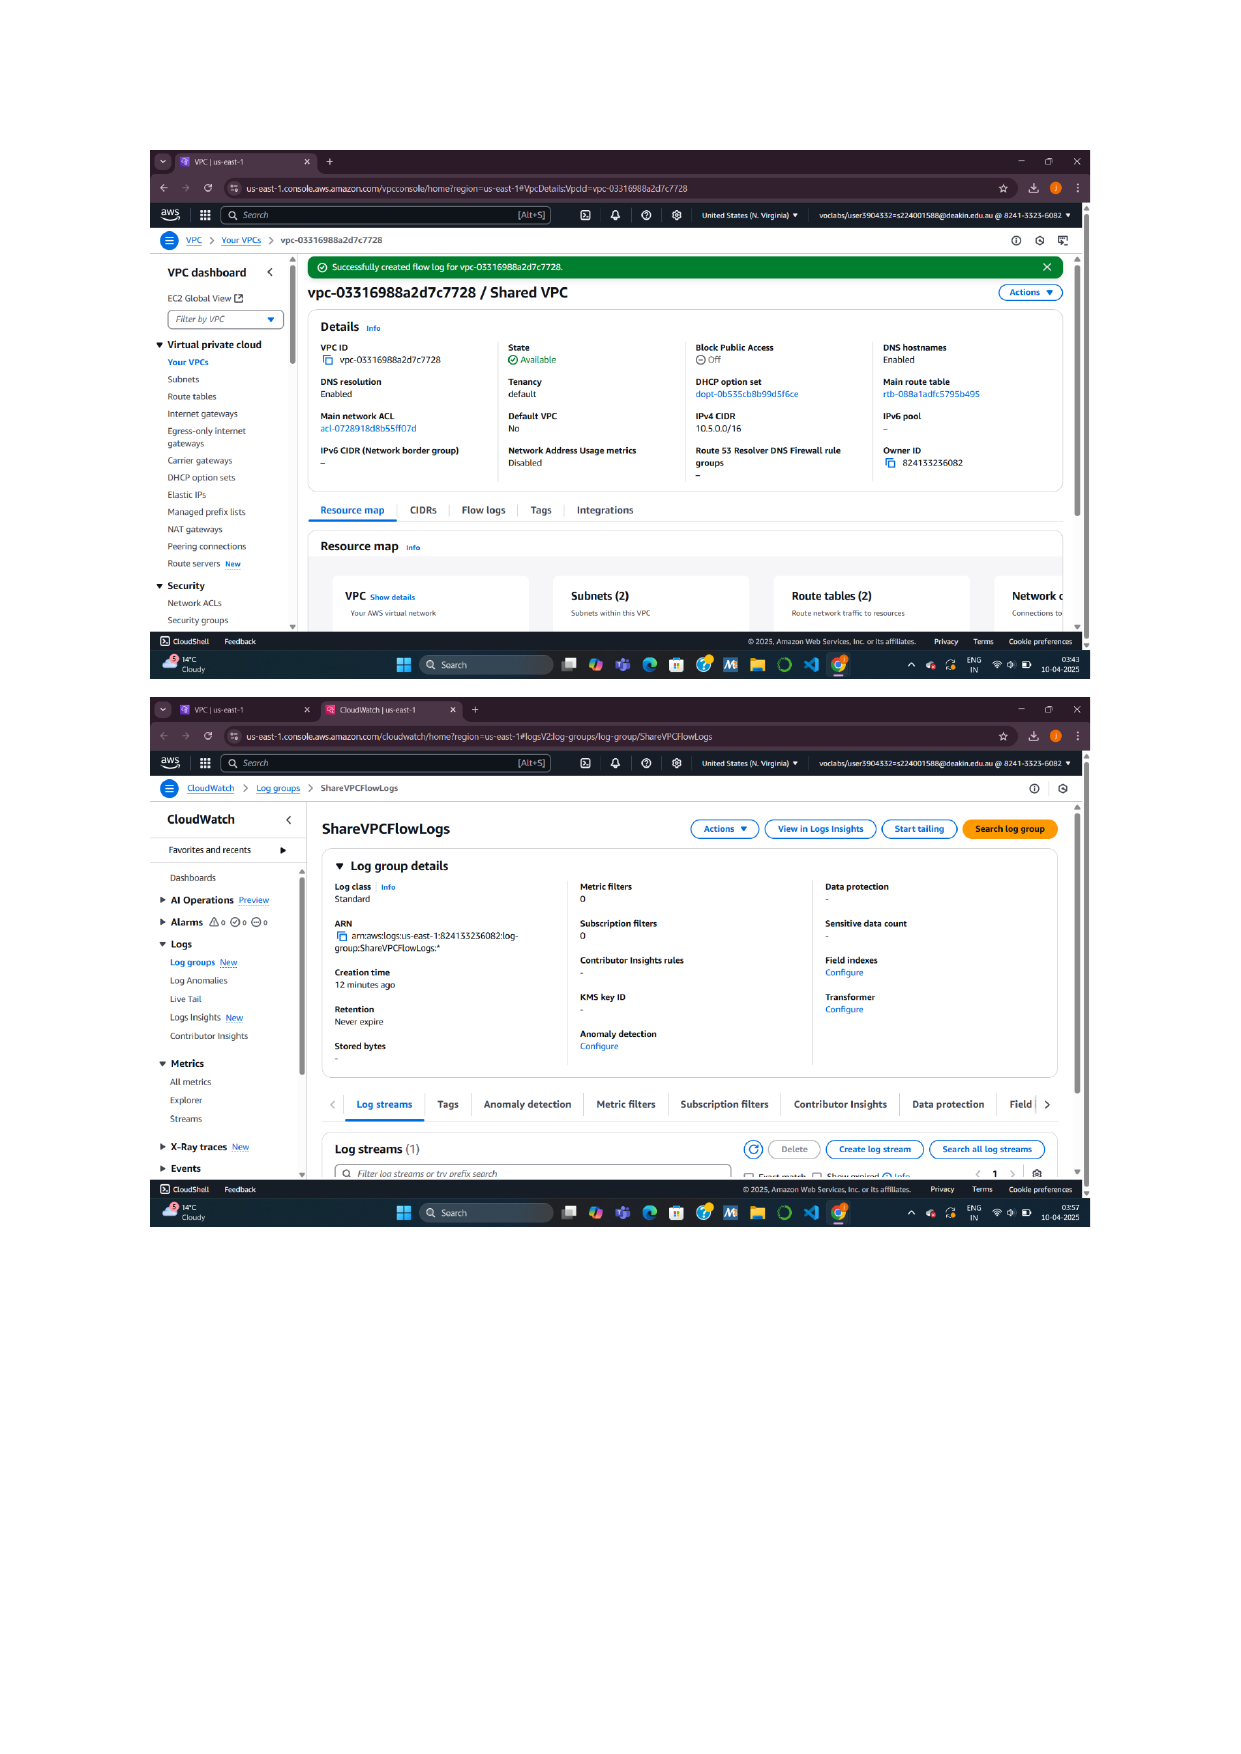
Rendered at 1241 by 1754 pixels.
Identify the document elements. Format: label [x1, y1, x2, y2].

picture [150, 697, 1091, 1227]
picture [150, 150, 1091, 679]
